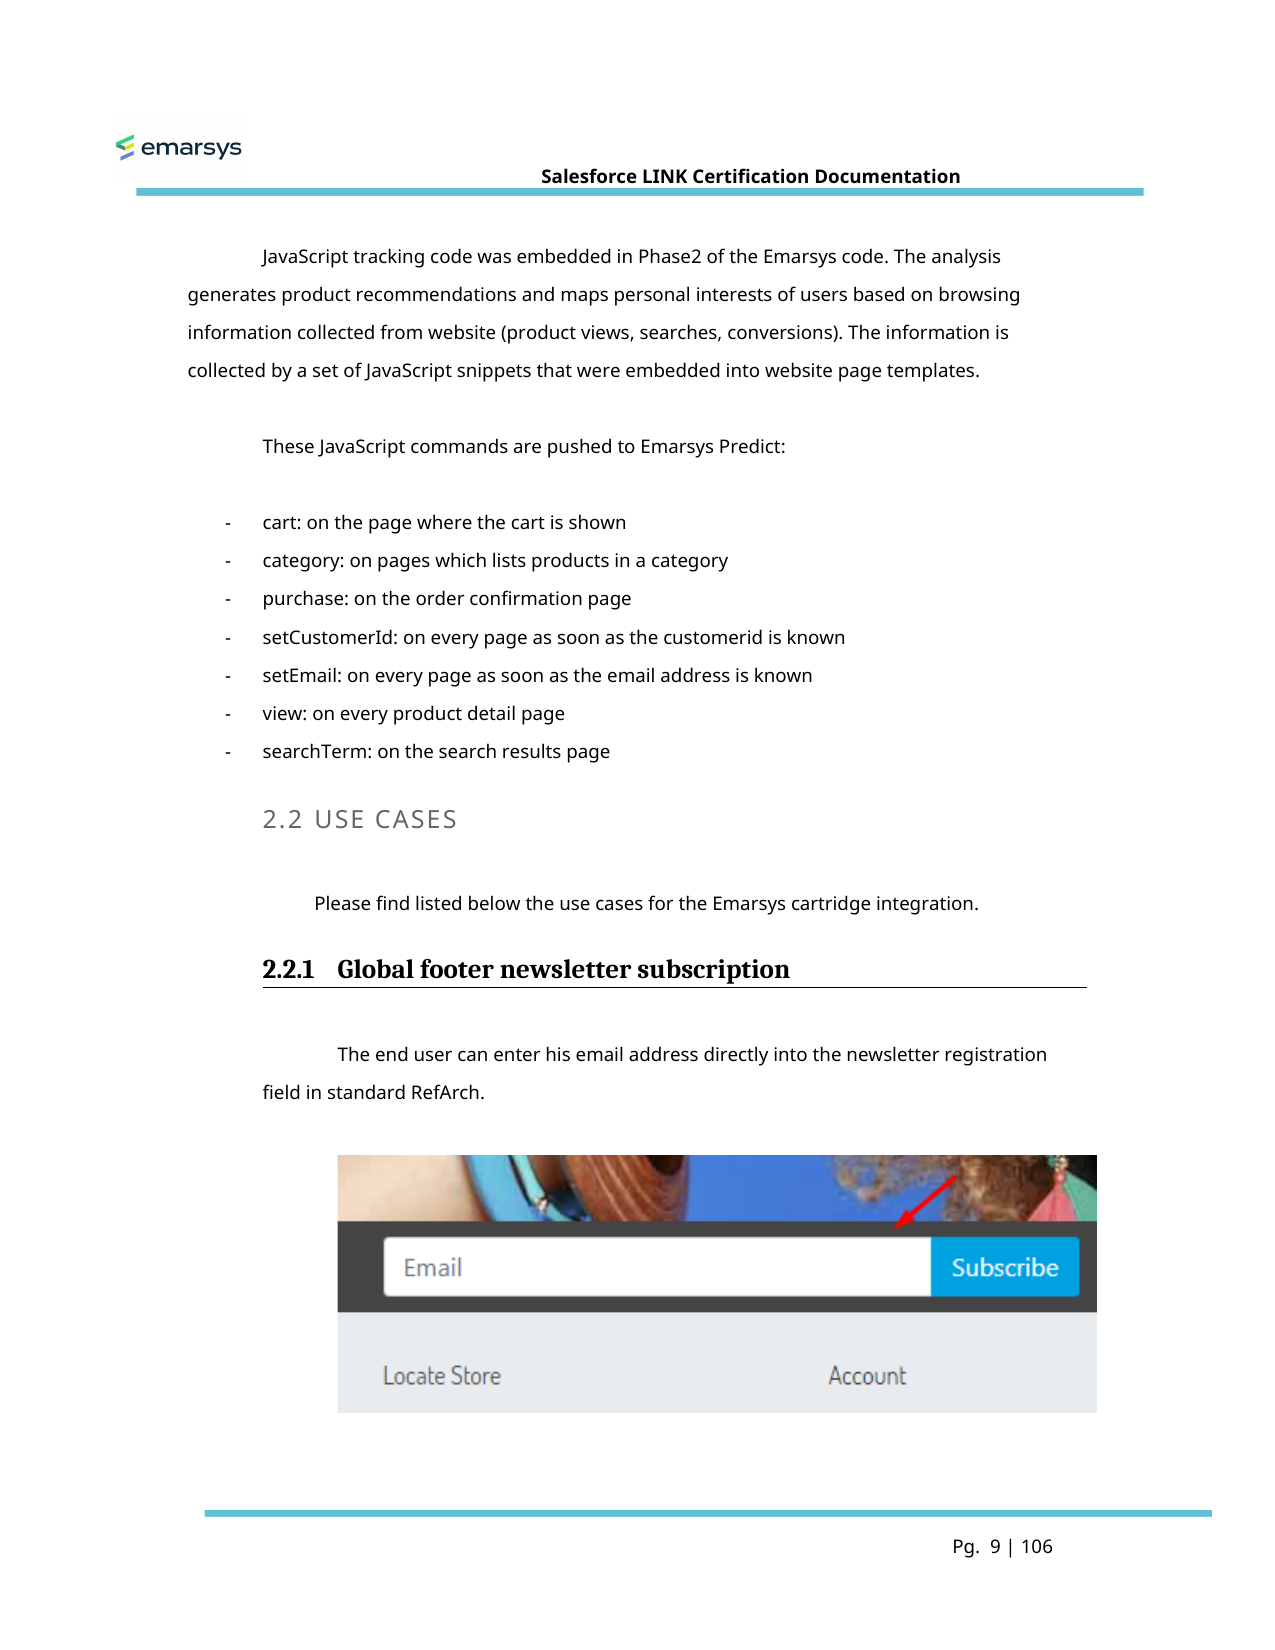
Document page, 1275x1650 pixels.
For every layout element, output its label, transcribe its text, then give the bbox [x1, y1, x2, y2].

list cart: on the page where the cart is shown [225, 509, 1087, 535]
subtitle Global footer newsletter subscription [262, 954, 1087, 988]
text Please find listed below the use cases for the Emarsys cartridge integration. [239, 890, 1087, 916]
list category: on pages which lists products in a category [225, 547, 1087, 573]
picture [136, 188, 1144, 196]
list purchase: on the order confirmation page [225, 586, 1087, 611]
picture [337, 1155, 1097, 1413]
list setCustomerId: on every page as soon as the customerid is known [225, 624, 1087, 649]
list searchTerm: on the search results page [225, 739, 1087, 764]
list setEmail: on every page as soon as the email address is known [225, 662, 1087, 688]
text JavaScript tracking code was embedded in Phase2 of the Emarsys code. The analysis generates product recommendations and maps personal interests of users based on browsing information collected from website (product views, searches, conversions). The information is collected by a set of JavaScript snippets that were embedded into website page templates. [187, 243, 1087, 383]
text The end user can enter his email address directly into the newsletter registration field in standard RefArch. [262, 1041, 1087, 1105]
picture [204, 1510, 1212, 1517]
text These JavaScript commands are pushed to Emarsys Predict: [187, 433, 1087, 459]
subtitle Use cases [262, 802, 1087, 836]
picture [113, 111, 244, 184]
list view: on every product detail page [225, 700, 1087, 726]
